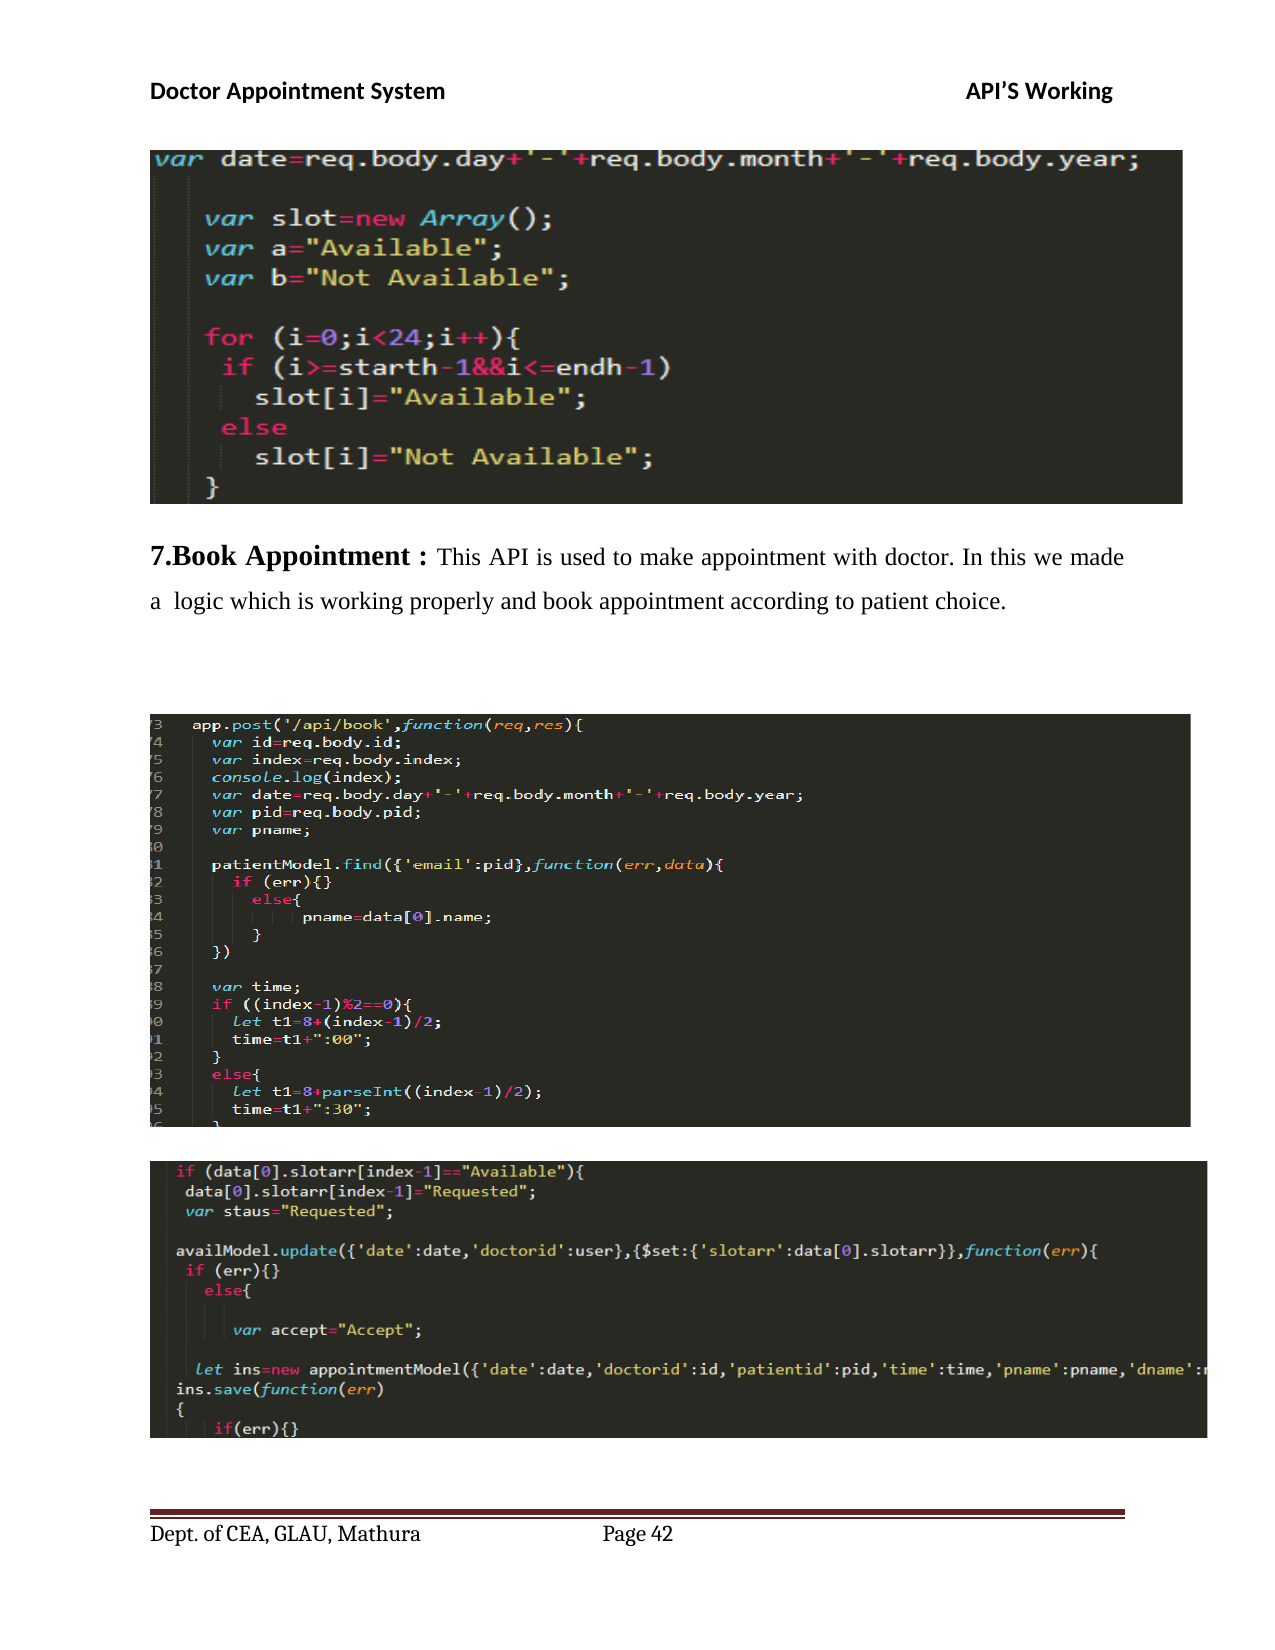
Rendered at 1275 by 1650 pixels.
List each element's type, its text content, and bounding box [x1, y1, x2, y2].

picture [150, 714, 1191, 1127]
text 7.Book Appointment : This API is used to make appointment with doctor. In this we made a logic which is working properly and book appointment according to patient choice. [150, 538, 1125, 615]
picture [150, 1161, 1208, 1438]
picture [150, 150, 1183, 504]
